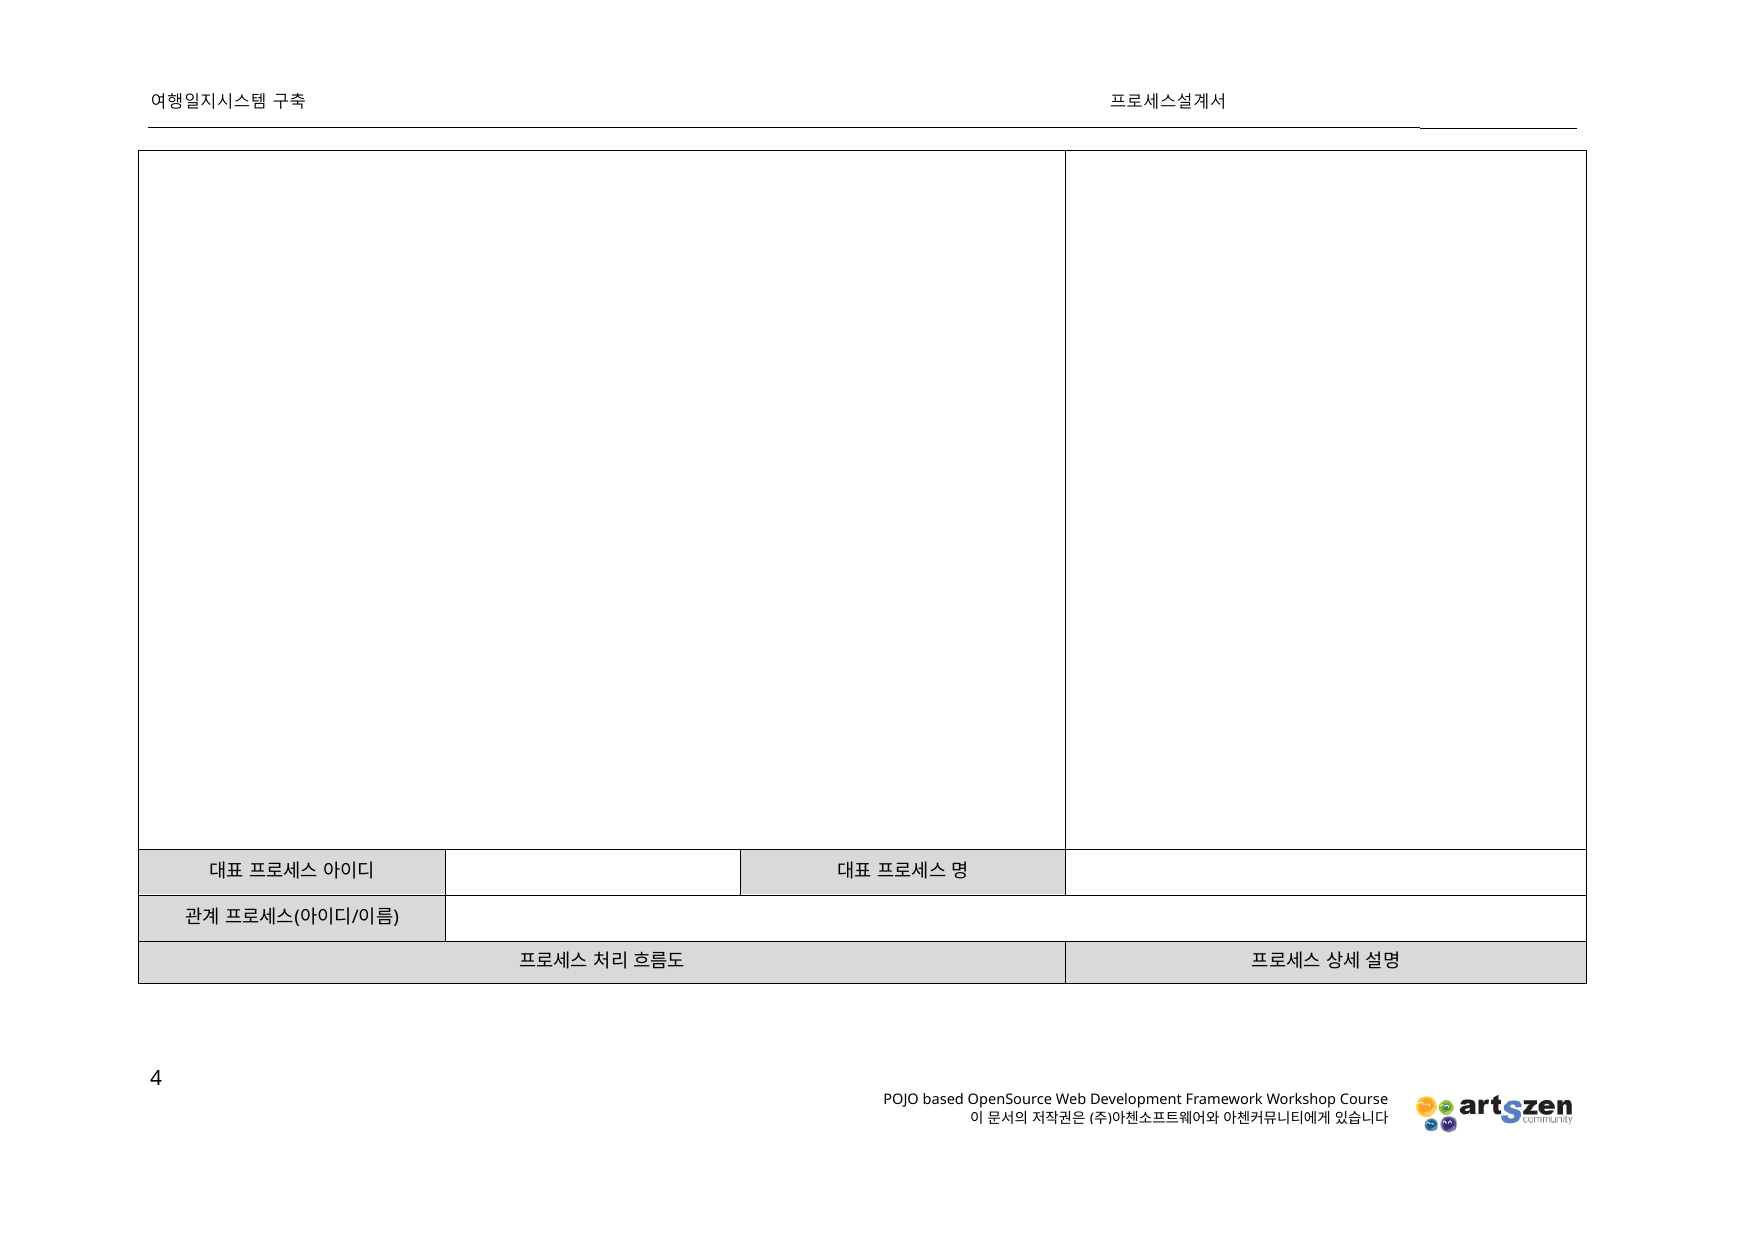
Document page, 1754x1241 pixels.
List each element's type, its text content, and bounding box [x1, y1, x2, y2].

table_cell [1066, 850, 1586, 894]
picture [1412, 1091, 1577, 1137]
table_cell [1066, 151, 1586, 849]
table_cell [446, 850, 740, 894]
table_cell [139, 151, 1065, 849]
table_cell 대표 프로세스 명 [741, 850, 1065, 894]
table_cell 프로세스 상세 설명 [1066, 942, 1586, 983]
table_cell [446, 896, 1586, 941]
table_cell 관계 프로세스(아이디/이름) [139, 896, 445, 941]
table_cell 프로세스 처리 흐름도 [139, 942, 1065, 983]
table_cell 대표 프로세스 아이디 [139, 850, 445, 894]
